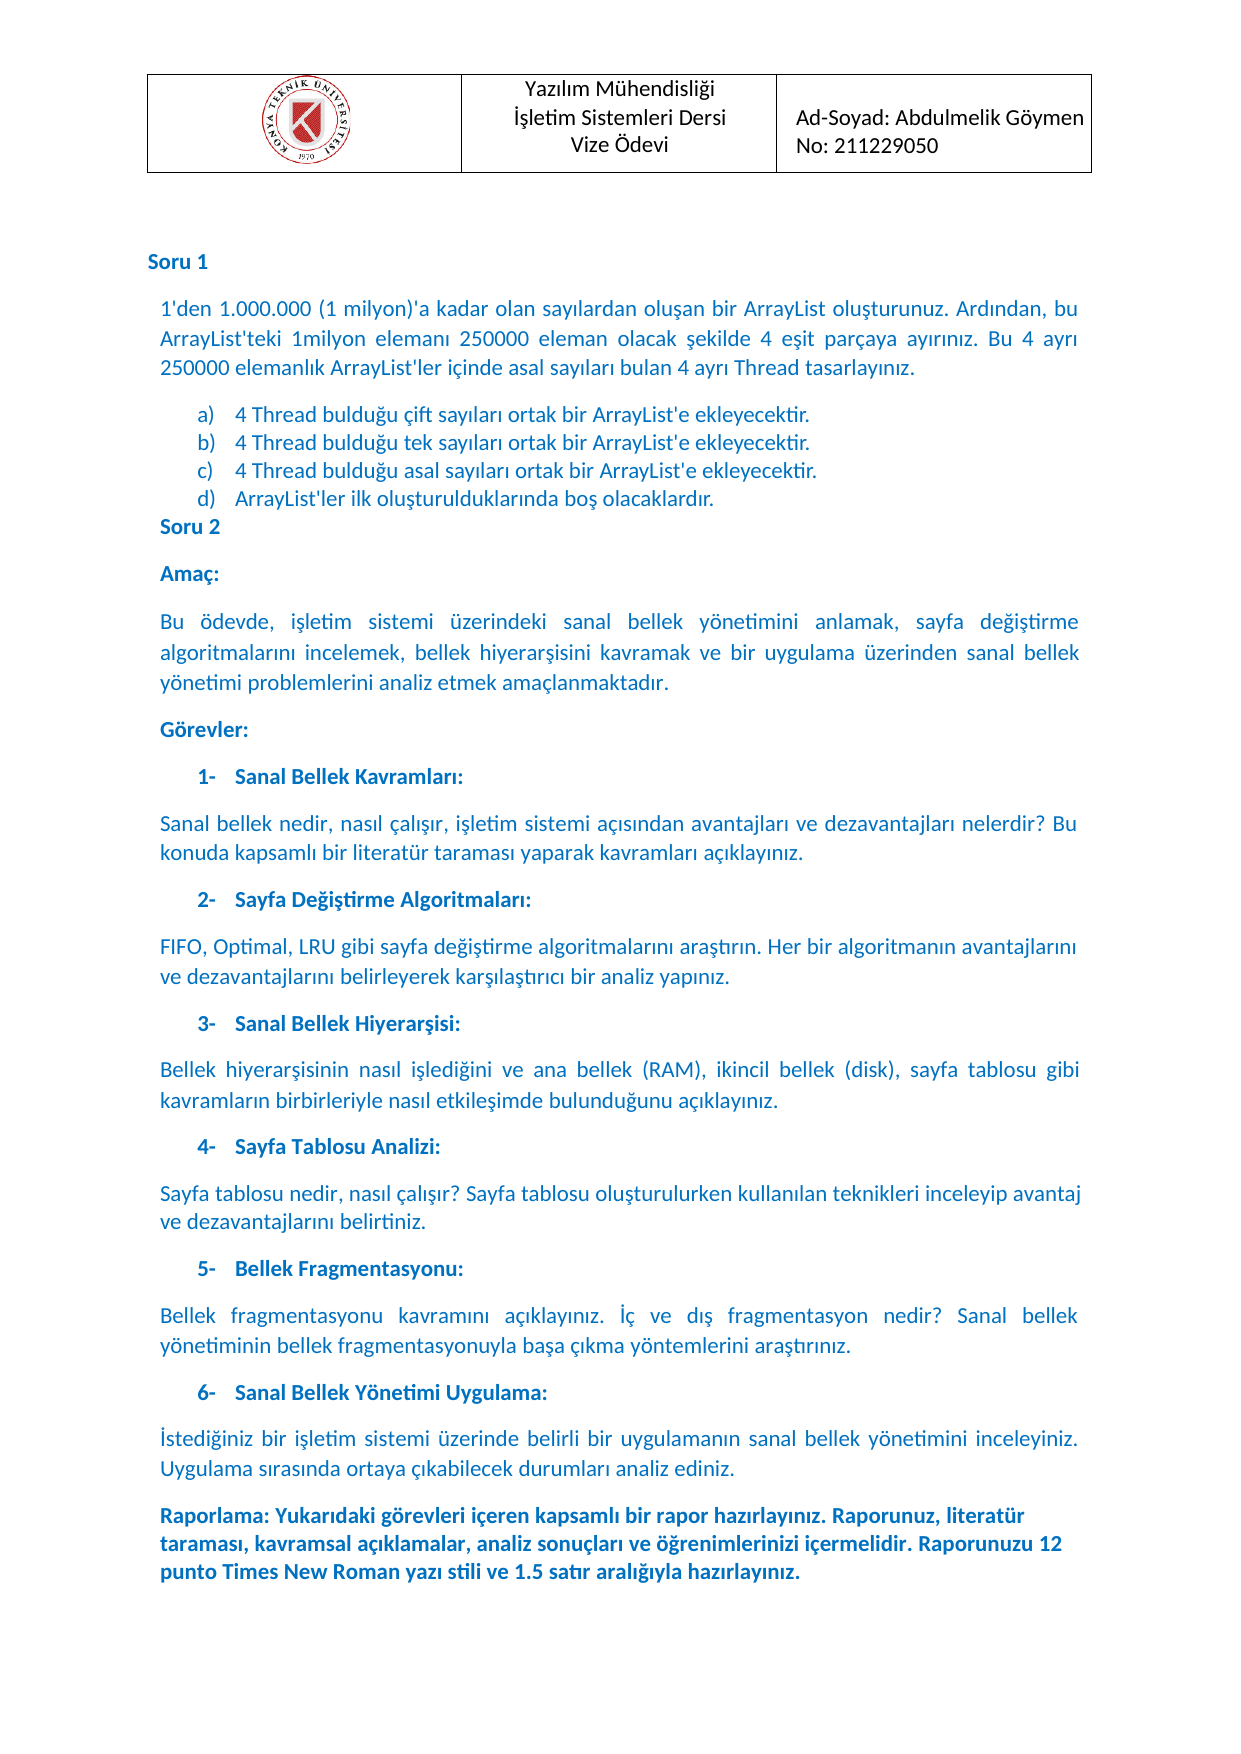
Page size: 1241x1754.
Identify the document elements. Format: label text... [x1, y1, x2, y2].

text 1'den 1.000.000 (1 milyon)'a kadar olan sayılardan oluşan bir ArrayList oluşturunuz. Ardından, bu ArrayList'teki 1milyon elemanı 250000 eleman olacak şekilde 4 eşit parçaya ayırınız. Bu 4 ayrı 250000 elemanlık ArrayList'ler içinde asal sayıları bulan 4 ayrı Thread tasarlayınız. [160, 294, 1080, 381]
subtitle Raporlama: Yukarıdaki görevleri içeren kapsamlı bir rapor hazırlayınız. Raporunuz, literatür taraması, kavramsal açıklamalar, analiz sonuçları ve öğrenimlerinizi içermelidir. Raporunuzu 12 punto Times New Roman yazı stili ve 1.5 satır aralığıyla hazırlayınız. [160, 1501, 1093, 1585]
subtitle Bellek Fragmentasyonu: [197, 1254, 1093, 1282]
text Bellek hiyerarşisinin nasıl işlediğini ve ana bellek (RAM), ikincil bellek (disk), sayfa tablosu gibi kavramların birbirleriyle nasıl etkileşimde bulunduğunu açıklayınız. [160, 1056, 1080, 1114]
subtitle Soru 1 [148, 247, 1093, 275]
text FIFO, Optimal, LRU gibi sayfa değiştirme algoritmalarını araştırın. Her bir algoritmanın avantajlarını ve dezavantajlarını belirleyerek karşılaştırıcı bir analiz yapınız. [160, 932, 1079, 990]
text Amaç: [160, 559, 1093, 587]
list 4 Thread bulduğu çift sayıları ortak bir ArrayList'e ekleyecektir. [197, 400, 1093, 428]
subtitle Sayfa Değiştirme Algoritmaları: [197, 886, 1093, 913]
list 4 Thread bulduğu tek sayıları ortak bir ArrayList'e ekleyecektir. [197, 428, 1093, 456]
subtitle Sanal Bellek Yönetimi Uygulama: [197, 1378, 1093, 1406]
list ArrayList'ler ilk oluşturulduklarında boş olacaklardır. [197, 484, 1093, 512]
table_header Yazılım Mühendisliği İşletim Sistemleri Dersi Vize Ödevi [462, 75, 776, 172]
subtitle Sayfa Tablosu Analizi: [197, 1132, 1093, 1160]
list 4 Thread bulduğu asal sayıları ortak bir ArrayList'e ekleyecektir. [197, 456, 1093, 484]
picture [262, 75, 351, 164]
text İstediğiniz bir işletim sistemi üzerinde belirli bir uygulamanın sanal bellek yönetimini inceleyiniz. Uygulama sırasında ortaya çıkabilecek durumları analiz ediniz. [160, 1424, 1080, 1483]
table_header [148, 75, 461, 172]
text Bu ödevde, işletim sistemi üzerindeki sanal bellek yönetimini anlamak, sayfa değiştirme algoritmalarını incelemek, bellek hiyerarşisini kavramak ve bir uygulama üzerinden sanal bellek yönetimi problemlerini analiz etmek amaçlanmaktadır. [160, 607, 1079, 696]
text Sanal bellek nedir, nasıl çalışır, işletim sistemi açısından avantajları ve dezavantajları nelerdir? Bu konuda kapsamlı bir literatür taraması yaparak kavramları açıklayınız. [160, 809, 1079, 867]
text Sayfa tablosu nedir, nasıl çalışır? Sayfa tablosu oluşturulurken kullanılan teknikleri inceleyip avantaj ve dezavantajlarını belirtiniz. [160, 1179, 1093, 1235]
text Bellek fragmentasyonu kavramını açıklayınız. İç ve dış fragmentasyon nedir? Sanal bellek yönetiminin bellek fragmentasyonuyla başa çıkma yöntemlerini araştırınız. [160, 1301, 1079, 1359]
subtitle Görevler: [160, 715, 1093, 743]
subtitle Soru 2 [160, 512, 1093, 540]
table_header Ad-Soyad: Abdulmelik Göymen No: 211229050 [777, 75, 1091, 172]
list Sanal Bellek Kavramları: [197, 762, 1093, 790]
subtitle Sanal Bellek Hiyerarşisi: [197, 1009, 1093, 1037]
